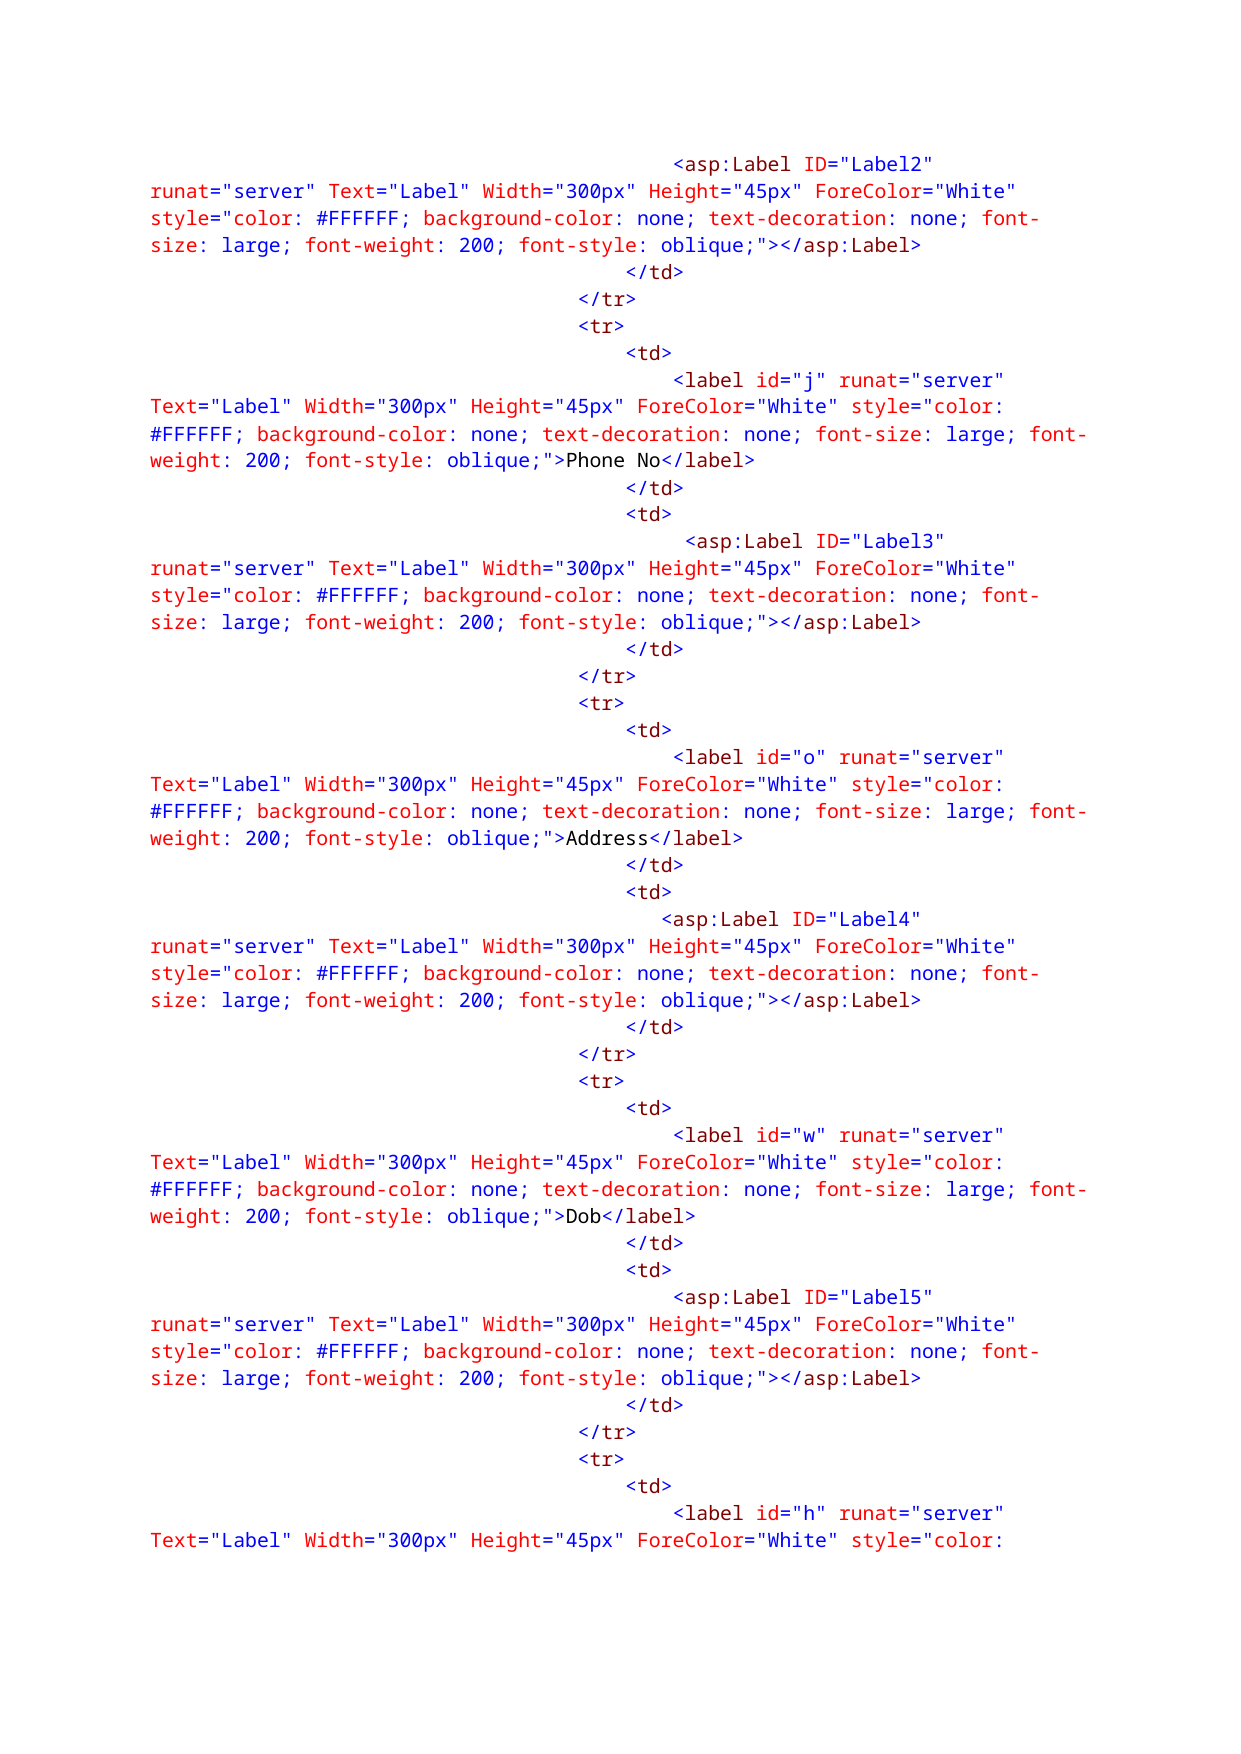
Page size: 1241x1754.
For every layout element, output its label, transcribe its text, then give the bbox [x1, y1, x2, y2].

text <td> [150, 878, 1090, 905]
text <asp:Label ID="Label2" runat="server" Text="Label" Width="300px" Height="45px" ForeColor="White" style="color: #FFFFFF; background-color: none; text-decoration: none; font-size: large; font-weight: 200; font-style: oblique;"></asp:Label> [150, 150, 1090, 258]
text <tr> [150, 312, 1090, 339]
text <asp:Label ID="Label3" runat="server" Text="Label" Width="300px" Height="45px" ForeColor="White" style="color: #FFFFFF; background-color: none; text-decoration: none; font-size: large; font-weight: 200; font-style: oblique;"></asp:Label> [150, 528, 1090, 636]
text <tr> [150, 689, 1090, 717]
text <td> [150, 717, 1090, 743]
text <tr> [150, 1067, 1090, 1094]
text </td> [150, 1013, 1090, 1040]
text </tr> [150, 1040, 1090, 1067]
text </td> [150, 258, 1090, 285]
text </td> [150, 1229, 1090, 1256]
text <label id="o" runat="server" Text="Label" Width="300px" Height="45px" ForeColor="White" style="color: #FFFFFF; background-color: none; text-decoration: none; font-size: large; font-weight: 200; font-style: oblique;">Address</label> [150, 743, 1090, 851]
text </td> [150, 1391, 1090, 1418]
text <label id="j" runat="server" Text="Label" Width="300px" Height="45px" ForeColor="White" style="color: #FFFFFF; background-color: none; text-decoration: none; font-size: large; font-weight: 200; font-style: oblique;">Phone No</label> [150, 366, 1090, 474]
text <td> [150, 339, 1090, 366]
text <td> [150, 501, 1090, 528]
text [150, 1499, 1090, 1553]
text <label id="w" runat="server" Text="Label" Width="300px" Height="45px" ForeColor="White" style="color: #FFFFFF; background-color: none; text-decoration: none; font-size: large; font-weight: 200; font-style: oblique;">Dob</label> [150, 1121, 1090, 1229]
text </td> [150, 636, 1090, 663]
text <tr> [150, 1445, 1090, 1472]
text </td> [150, 851, 1090, 878]
text <td> [150, 1472, 1090, 1499]
text <td> [150, 1256, 1090, 1283]
text <asp:Label ID="Label5" runat="server" Text="Label" Width="300px" Height="45px" ForeColor="White" style="color: #FFFFFF; background-color: none; text-decoration: none; font-size: large; font-weight: 200; font-style: oblique;"></asp:Label> [150, 1283, 1090, 1391]
text </tr> [150, 285, 1090, 312]
text <asp:Label ID="Label4" runat="server" Text="Label" Width="300px" Height="45px" ForeColor="White" style="color: #FFFFFF; background-color: none; text-decoration: none; font-size: large; font-weight: 200; font-style: oblique;"></asp:Label> [150, 905, 1090, 1013]
text </tr> [150, 1418, 1090, 1445]
text </td> [150, 474, 1090, 501]
text </tr> [150, 663, 1090, 689]
text <td> [150, 1094, 1090, 1121]
